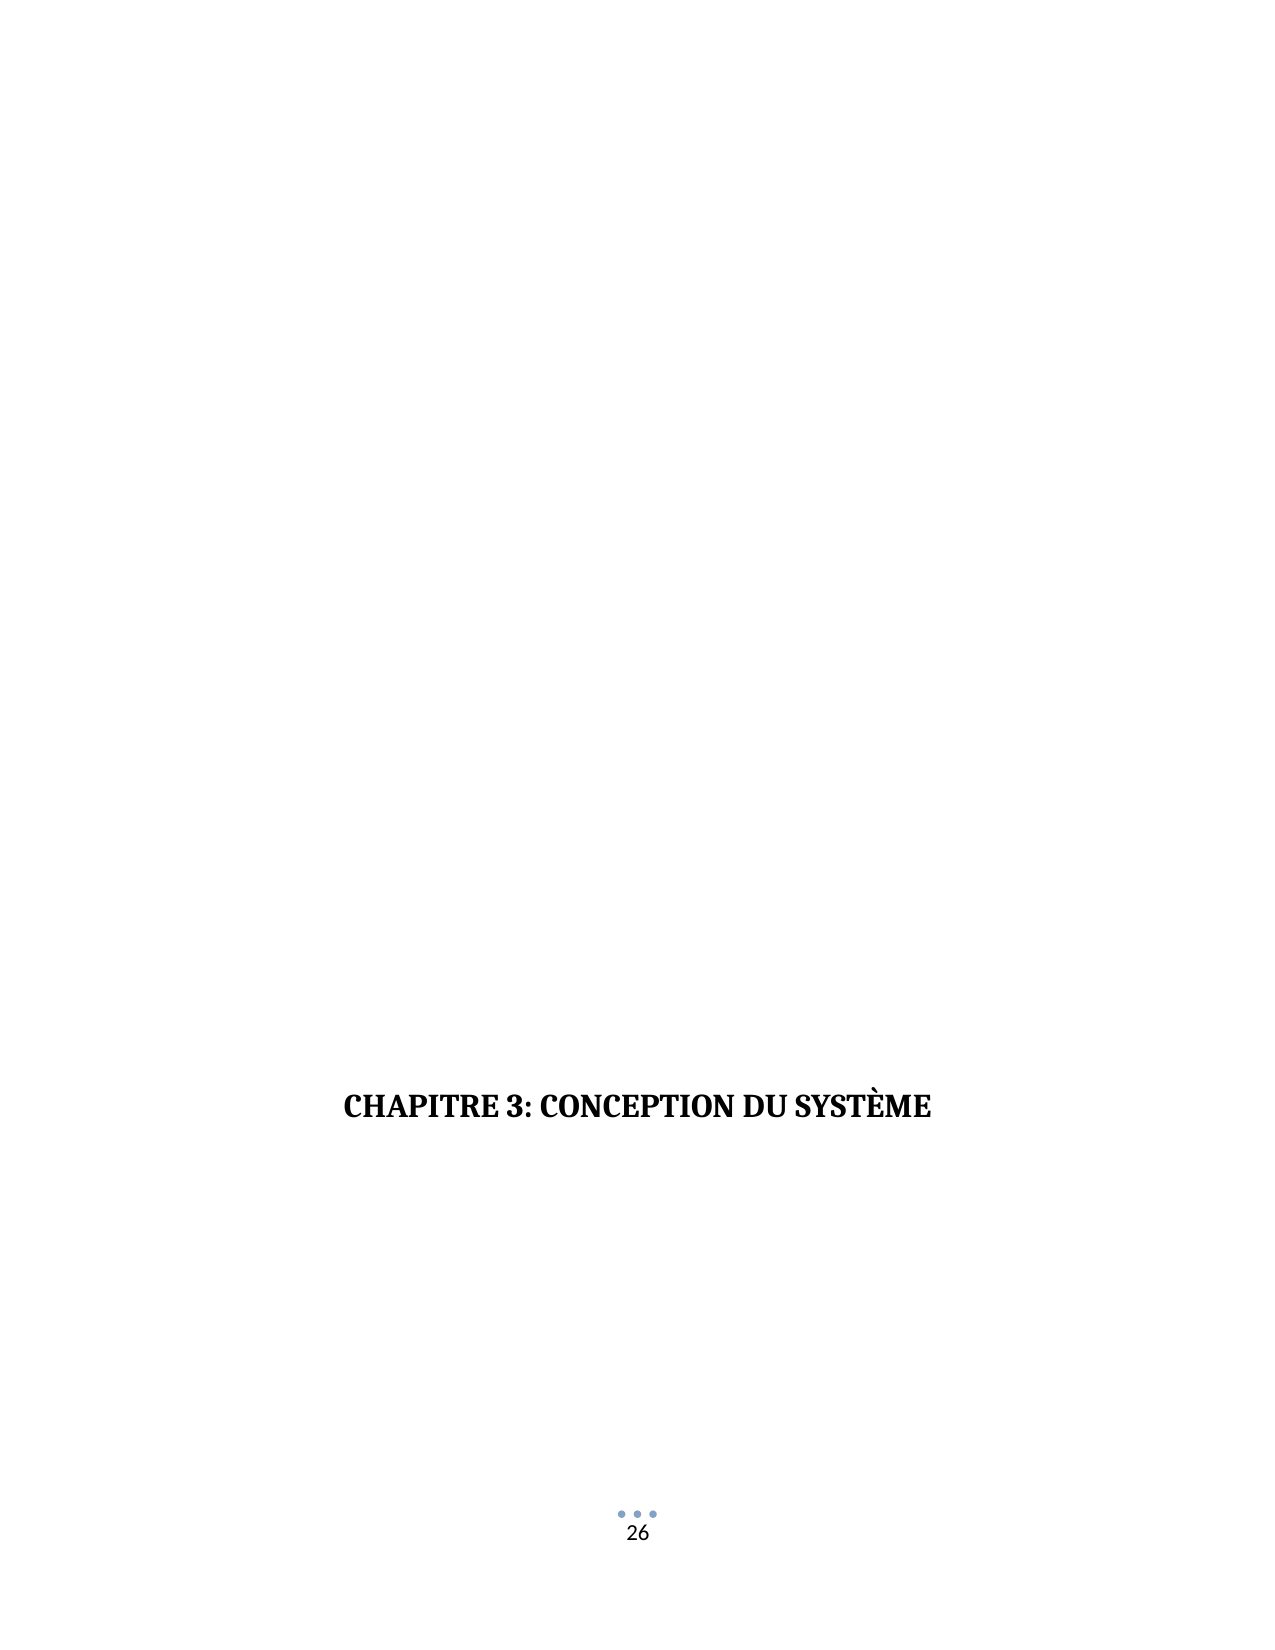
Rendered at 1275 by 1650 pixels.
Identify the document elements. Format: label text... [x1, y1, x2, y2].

subtitle CHAPITRE 3: CONCEPTION DU SYSTÈME [150, 1088, 1125, 1126]
